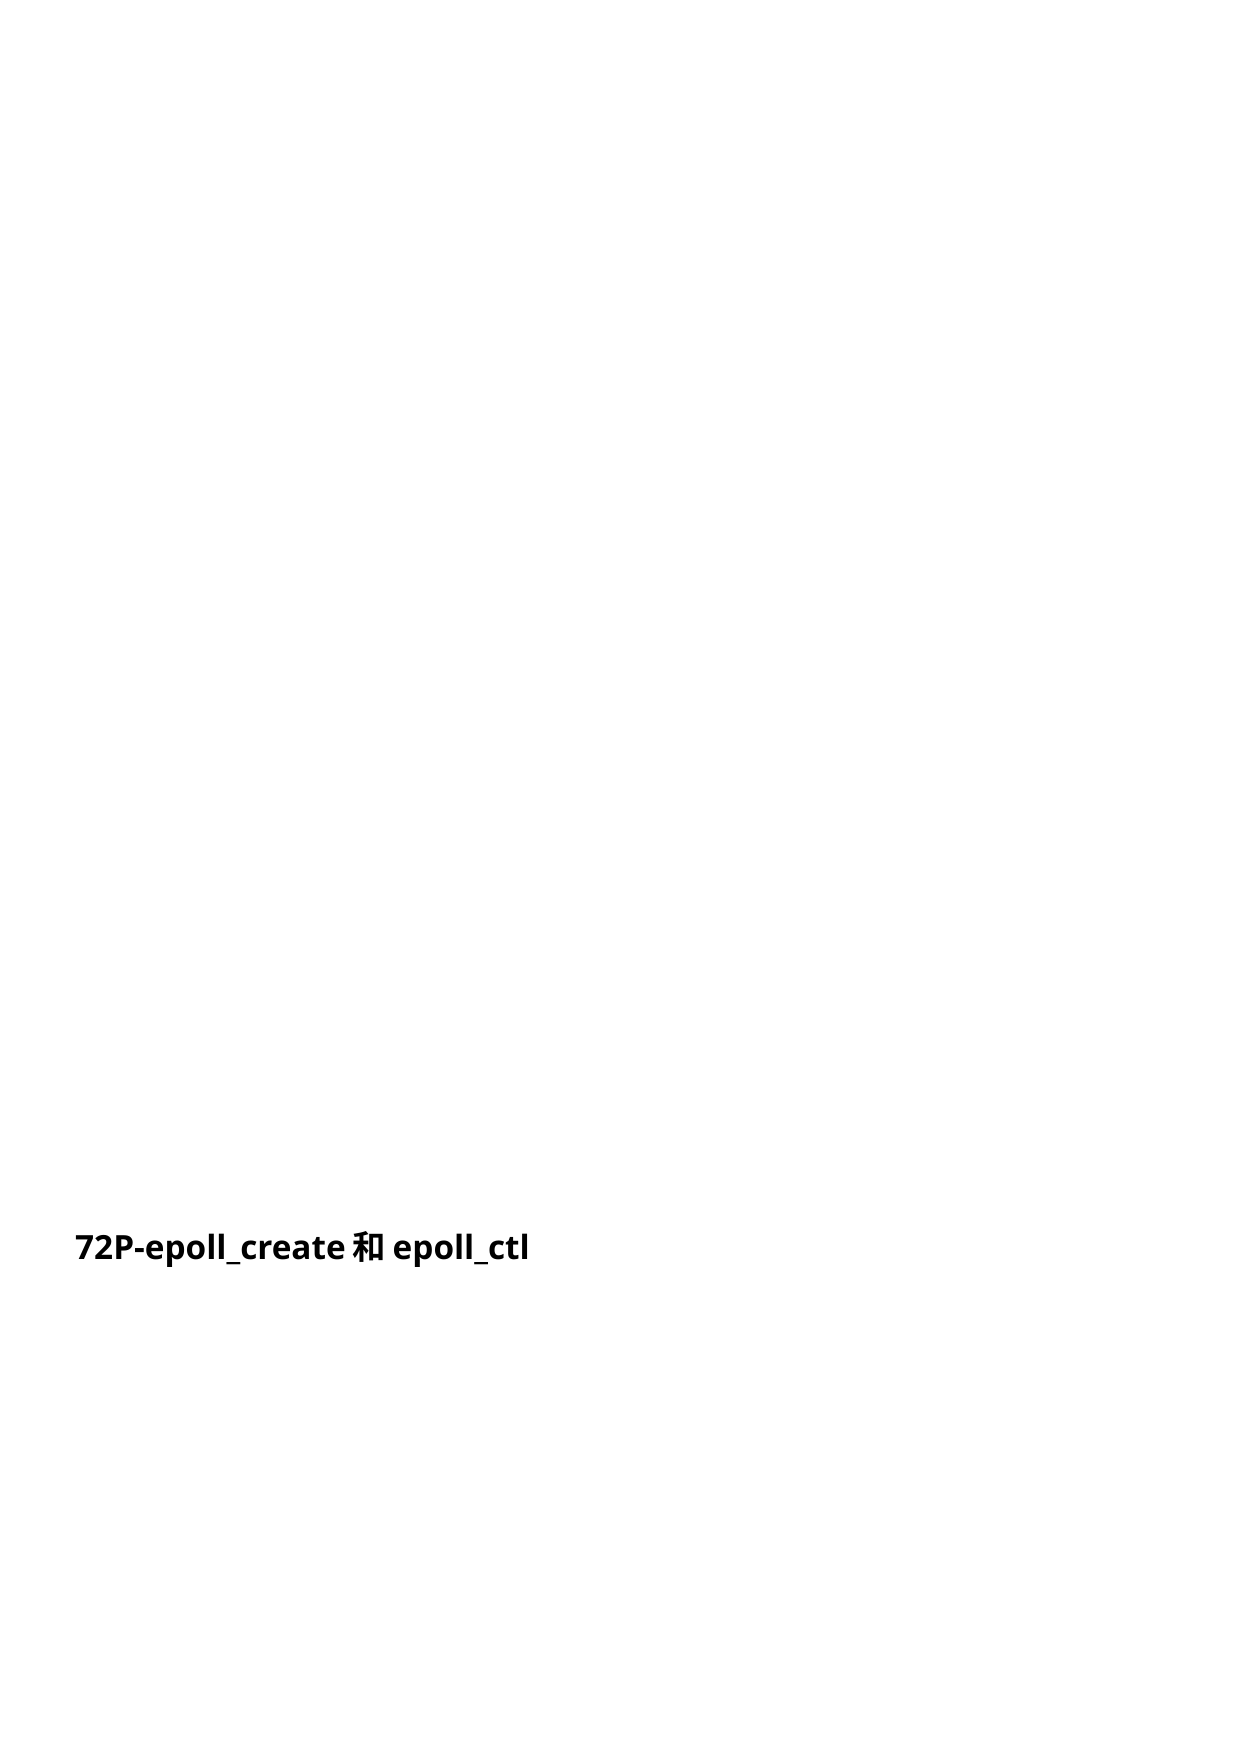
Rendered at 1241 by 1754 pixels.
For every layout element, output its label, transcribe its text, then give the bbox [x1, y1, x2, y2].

subtitle 72P-epoll_create和epoll_ctl [75, 1213, 1165, 1278]
